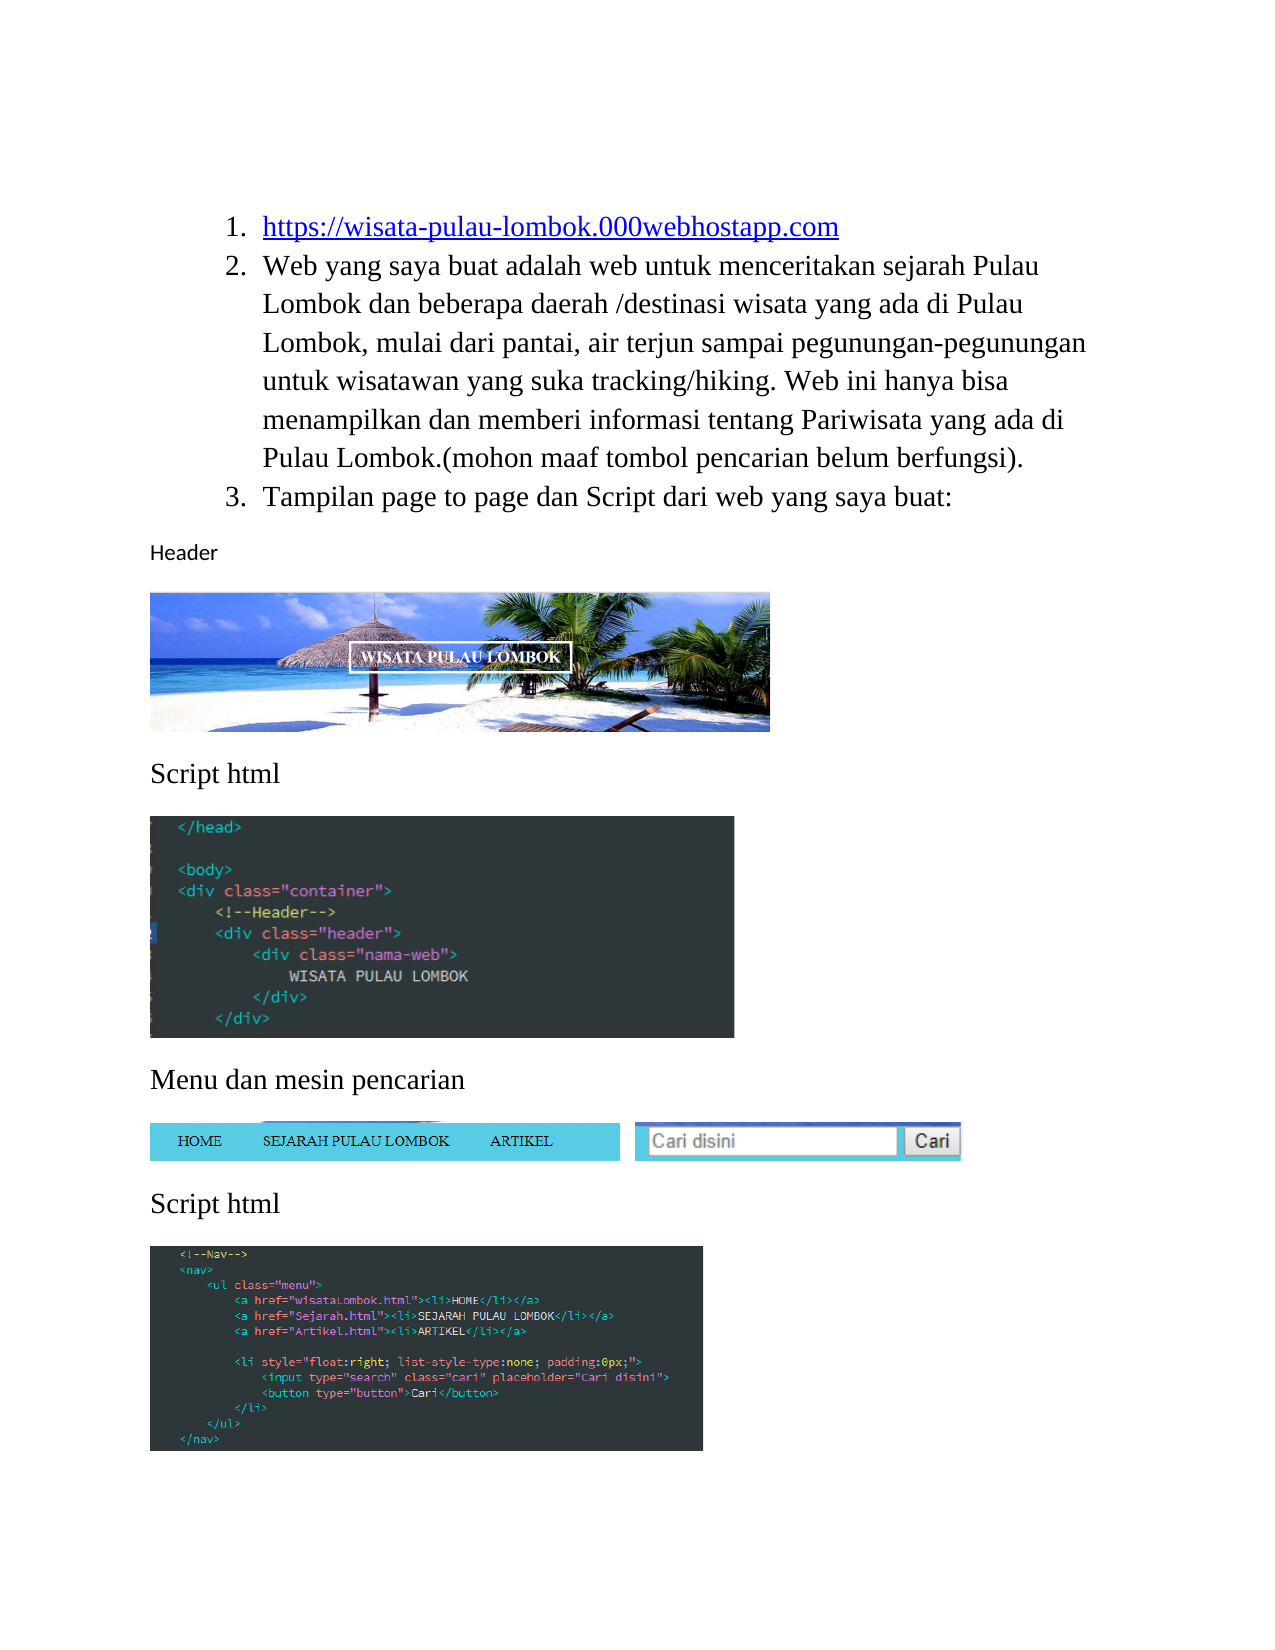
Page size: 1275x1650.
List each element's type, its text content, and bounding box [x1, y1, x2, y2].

list https://wisata-pulau-lombok.000webhostapp.com [225, 209, 1125, 243]
picture [635, 1122, 963, 1161]
text Script html [150, 757, 1125, 790]
picture [150, 816, 735, 1038]
text Menu dan mesin pencarian [150, 1062, 1125, 1096]
list Web yang saya buat adalah web untuk menceritakan sejarah Pulau Lombok dan beberapa daerah /destinasi wisata yang ada di Pulau Lombok, mulai dari pantai, air terjun sampai pegunungan-pegunungan untuk wisatawan yang suka tracking/hiking. Web ini hanya bisa menampilkan dan memberi informasi tentang Pariwisata yang ada di Pulau Lombok.(mohon maaf tombol pencarian belum berfungsi). [225, 248, 1125, 474]
picture [150, 1121, 621, 1161]
list Tampilan page to page dan Script dari web yang saya buat: [225, 479, 1125, 513]
text Script html [150, 1187, 1125, 1220]
text Header [150, 538, 1125, 567]
picture [150, 1246, 704, 1451]
picture [150, 591, 771, 732]
